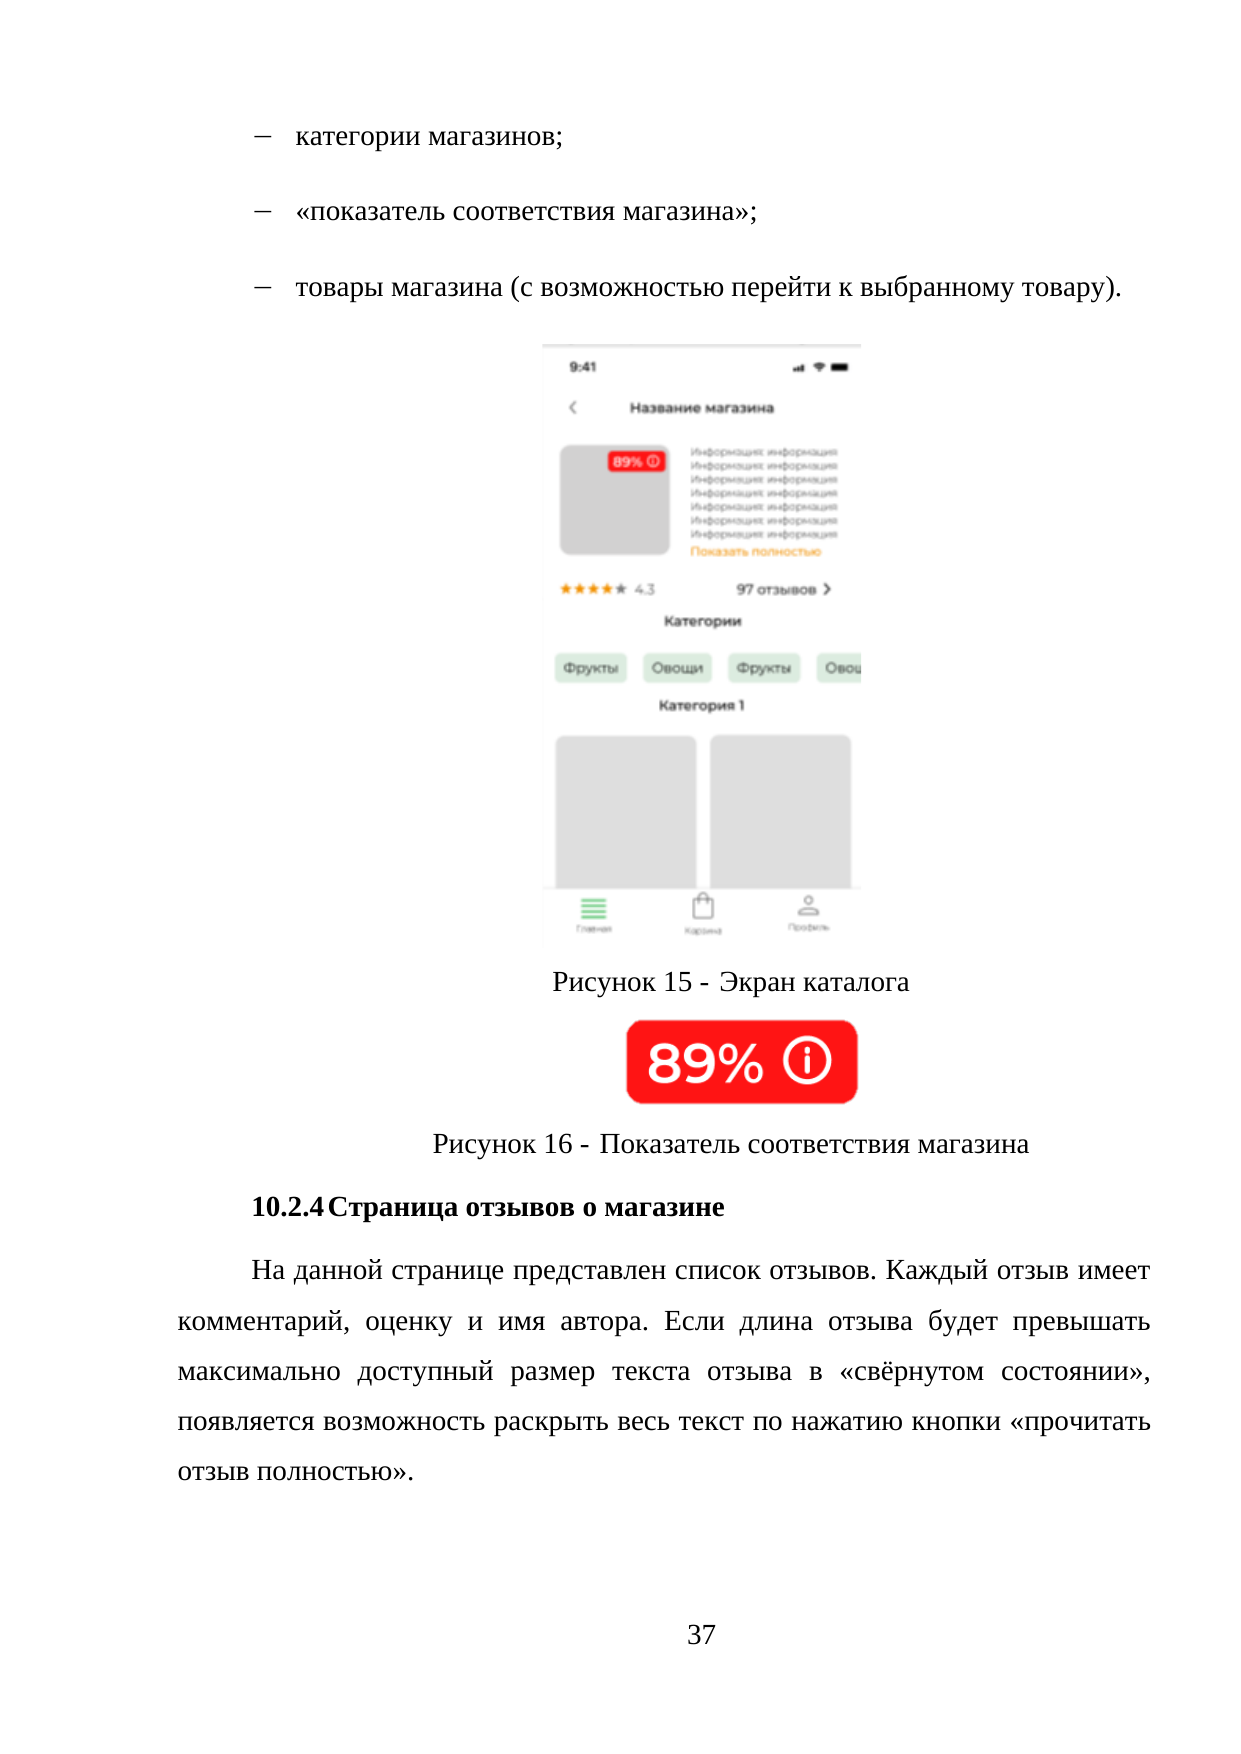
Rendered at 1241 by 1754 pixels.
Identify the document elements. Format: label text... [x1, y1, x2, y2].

picture [542, 344, 862, 948]
text «показатель соответствия магазина»; [251, 193, 1152, 227]
text Экран каталога [310, 964, 1152, 998]
text На данной странице представлен список отзывов. Каждый отзыв имеет комментарий, оценку и имя автора. Если длина отзыва будет превышать максимально доступный размер текста отзыва в «свёрнутом состоянии», появляется возможность раскрыть весь текст по нажатию кнопки «прочитать отзыв полностью». [177, 1252, 1152, 1487]
text категории магазинов; [251, 118, 1152, 152]
text Показатель соответствия магазина [310, 1127, 1152, 1160]
text товары магазина (с возможностью перейти к выбранному товару). [251, 269, 1152, 303]
text Страница отзывов о магазине [251, 1189, 1152, 1223]
picture [613, 1014, 865, 1110]
